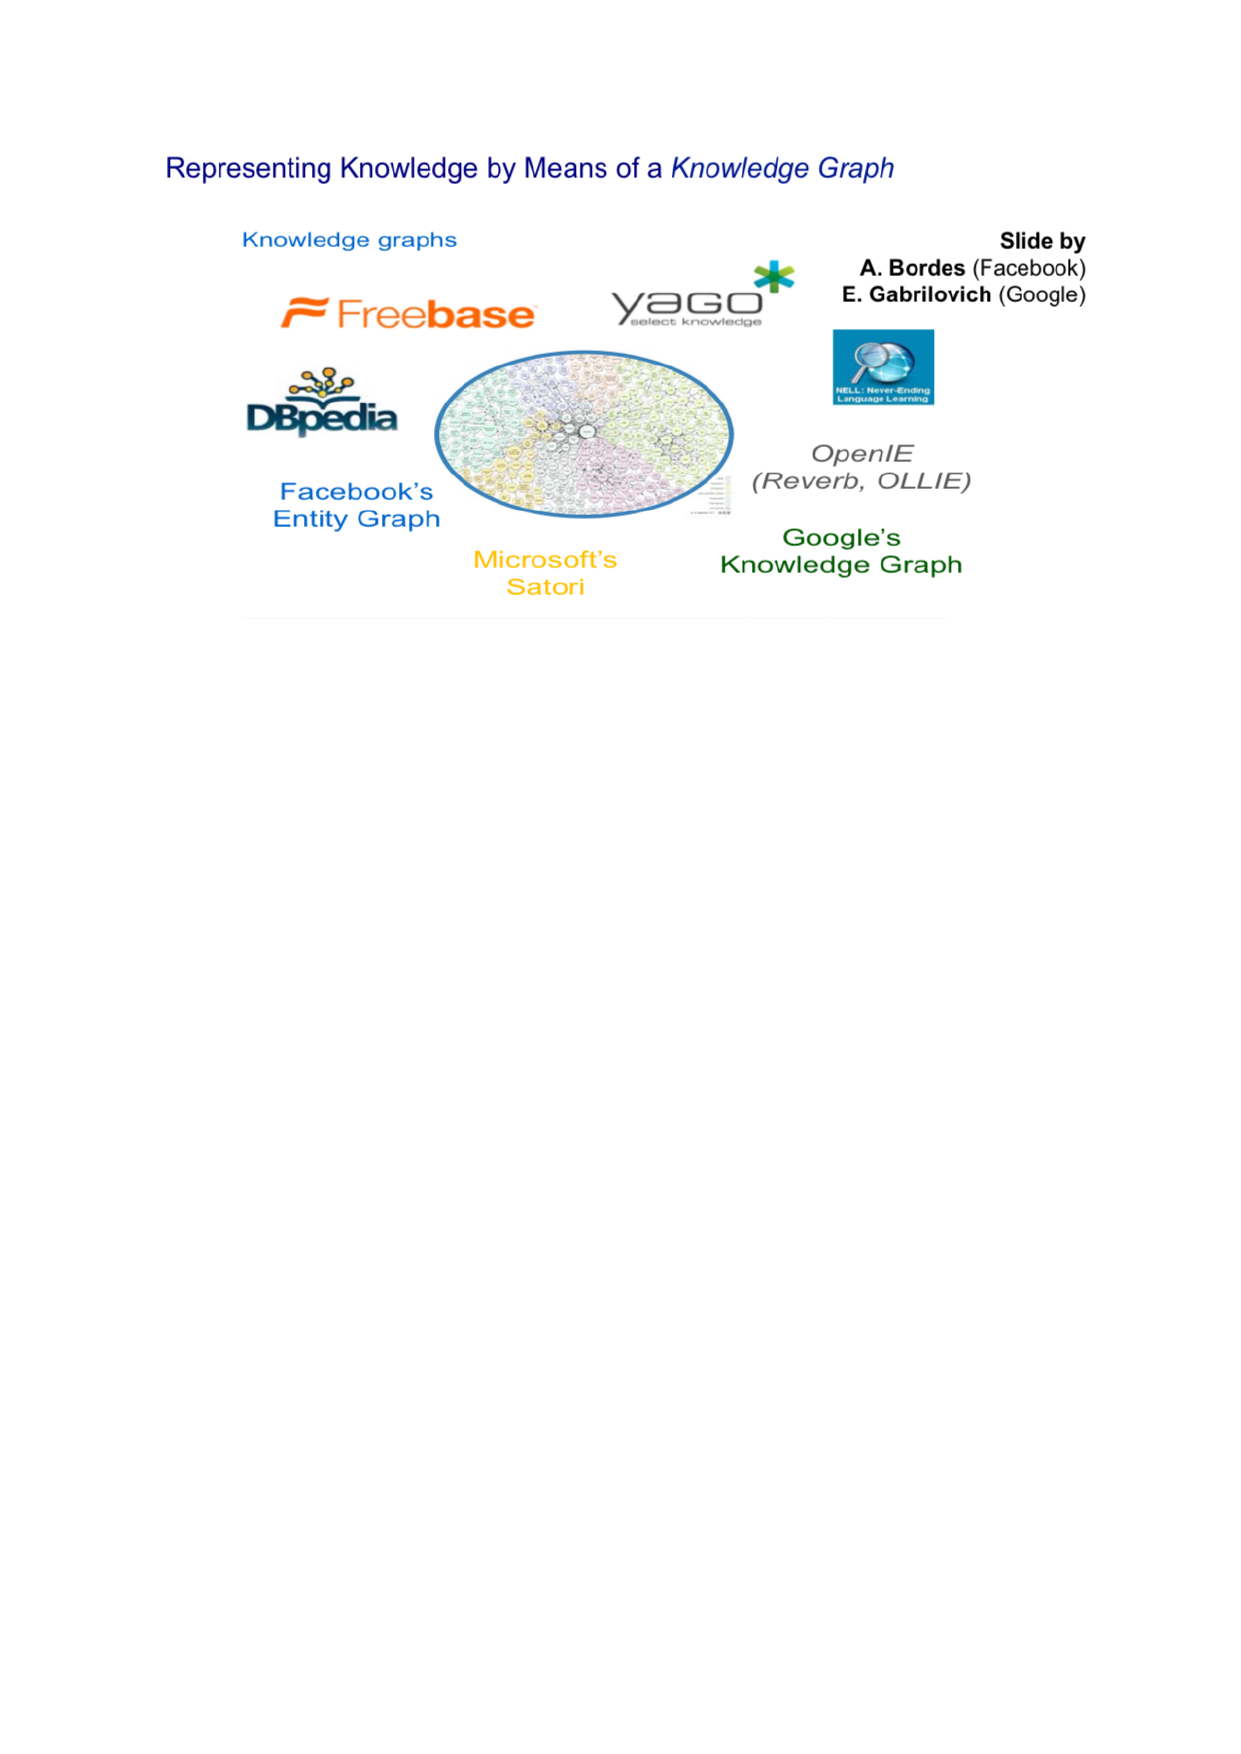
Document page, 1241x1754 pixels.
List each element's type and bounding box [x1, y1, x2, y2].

picture [150, 150, 1091, 619]
